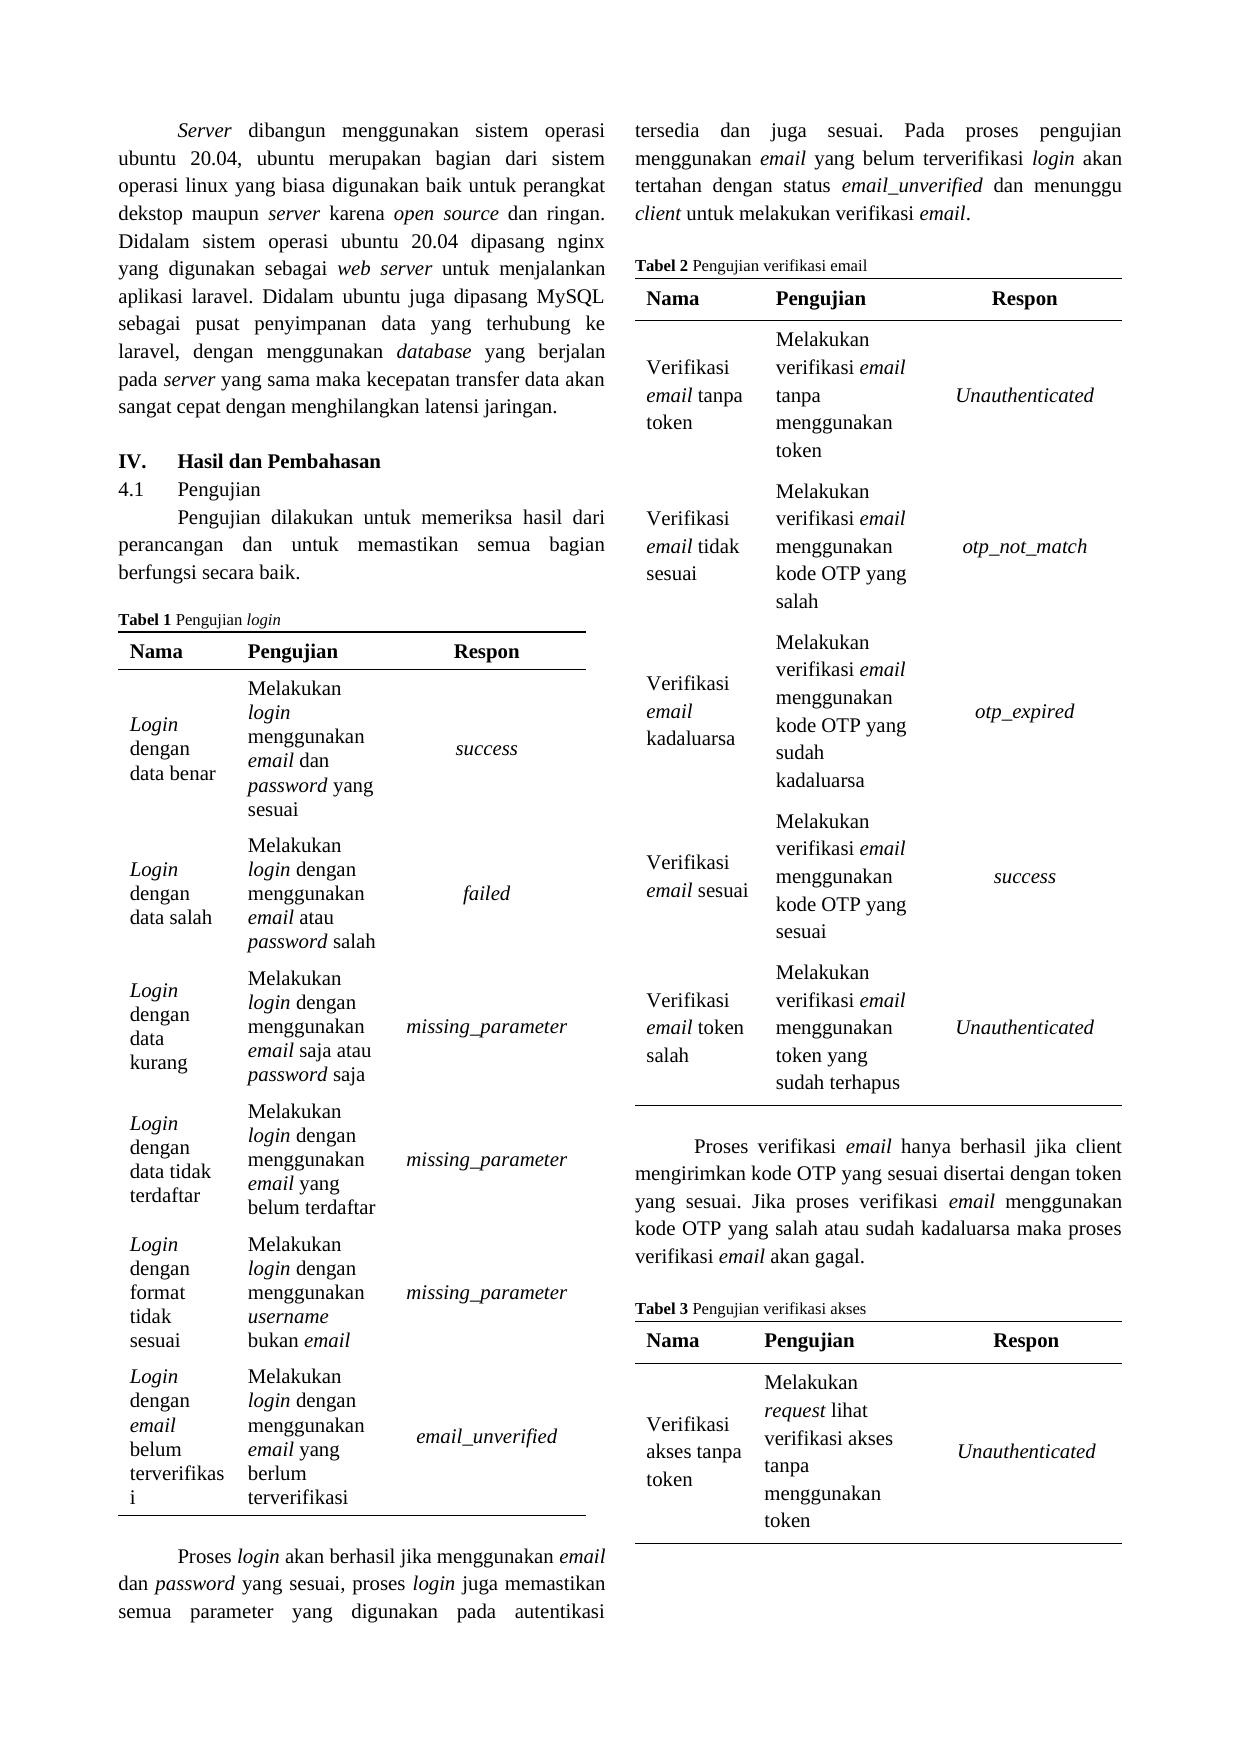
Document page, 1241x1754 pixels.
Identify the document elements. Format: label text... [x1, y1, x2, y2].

table_cell Verifikasi email tidak sesuai [635, 472, 764, 623]
text Tabel 1 Pengujian login [118, 609, 605, 628]
table_cell missing_parameter [388, 1225, 586, 1358]
table_cell missing_parameter [388, 1093, 586, 1225]
table_cell Melakukan login menggunakan email dan password yang sesuai [236, 670, 387, 827]
text Pengujian dilakukan untuk memeriksa hasil dari perancangan dan untuk memastikan semua bagian berfungsi secara baik. [118, 504, 605, 584]
table_cell Unauthenticated [930, 1364, 1122, 1543]
table_cell missing_parameter [388, 960, 586, 1092]
table_cell Melakukan verifikasi email menggunakan token yang sudah terhapus [764, 954, 927, 1105]
table_cell Verifikasi email kadaluarsa [635, 624, 764, 802]
table_header Nama [635, 1322, 753, 1363]
table_cell Melakukan verifikasi email menggunakan kode OTP yang sudah kadaluarsa [764, 624, 927, 802]
table_header Nama [118, 633, 236, 669]
table_cell otp_not_match [927, 472, 1122, 623]
table_cell success [388, 670, 586, 827]
table_cell failed [388, 827, 586, 960]
table_cell Melakukan login dengan menggunakan email yang belum terdaftar [236, 1093, 387, 1225]
table_header Respon [927, 279, 1122, 320]
text Proses verifikasi email hanya berhasil jika client mengirimkan kode OTP yang sesuai disertai dengan token yang sesuai. Jika proses verifikasi email menggunakan kode OTP yang salah atau sudah kadaluarsa maka proses verifikasi email akan gagal. [635, 1133, 1122, 1268]
table_cell Melakukan verifikasi email menggunakan kode OTP yang salah [764, 472, 927, 623]
table_cell otp_expired [927, 624, 1122, 802]
table_header Respon [388, 633, 586, 669]
text Tabel 2 Pengujian verifikasi email [635, 256, 1122, 275]
text Tabel 3 Pengujian verifikasi akses [635, 1299, 1122, 1318]
list Pengujian [118, 477, 605, 501]
text Proses login akan berhasil jika menggunakan email dan password yang sesuai, proses login juga memastikan semua parameter yang digunakan pada autentikasi tersedia dan juga sesuai. Pada proses pengujian menggunakan email yang belum terverifikasi login akan tertahan dengan status email_unverified dan menunggu client untuk melakukan verifikasi email. [635, 118, 1122, 225]
table_header Pengujian [764, 279, 927, 320]
table_cell Melakukan login dengan menggunakan username bukan email [236, 1225, 387, 1358]
table_cell Unauthenticated [927, 321, 1122, 472]
table_header Pengujian [236, 633, 387, 669]
table_cell Melakukan request lihat verifikasi akses tanpa menggunakan token [753, 1364, 930, 1543]
table_header Nama [635, 279, 764, 320]
table_cell email_unverified [388, 1358, 586, 1515]
table_cell Login dengan data salah [118, 827, 236, 960]
table_cell Login dengan format tidak sesuai [118, 1225, 236, 1358]
table_cell Melakukan login dengan menggunakan email atau password salah [236, 827, 387, 960]
table_cell Melakukan verifikasi email menggunakan kode OTP yang sesuai [764, 803, 927, 954]
table_header Respon [930, 1322, 1122, 1363]
table_cell Melakukan verifikasi email tanpa menggunakan token [764, 321, 927, 472]
table_cell Verifikasi email sesuai [635, 803, 764, 954]
table_cell Login dengan email belum terverifikasi [118, 1358, 236, 1515]
table_cell Login dengan data benar [118, 670, 236, 827]
list Hasil dan Pembahasan [118, 449, 605, 473]
table_cell Verifikasi email tanpa token [635, 321, 764, 472]
table_header Pengujian [753, 1322, 930, 1363]
table_cell Melakukan login dengan menggunakan email saja atau password saja [236, 960, 387, 1092]
table_cell success [927, 803, 1122, 954]
table_cell Verifikasi email token salah [635, 954, 764, 1105]
table_cell Unauthenticated [927, 954, 1122, 1105]
table_cell Login dengan data tidak terdaftar [118, 1093, 236, 1225]
table_cell Melakukan login dengan menggunakan email yang berlum terverifikasi [236, 1358, 387, 1515]
text Server dibangun menggunakan sistem operasi ubuntu 20.04, ubuntu merupakan bagian dari sistem operasi linux yang biasa digunakan baik untuk perangkat dekstop maupun server karena open source dan ringan. Didalam sistem operasi ubuntu 20.04 dipasang nginx yang digunakan sebagai web server untuk menjalankan aplikasi laravel. Didalam ubuntu juga dipasang MySQL sebagai pusat penyimpanan data yang terhubung ke laravel, dengan menggunakan database yang berjalan pada server yang sama maka kecepatan transfer data akan sangat cepat dengan menghilangkan latensi jaringan. [118, 118, 605, 418]
table_cell Verifikasi akses tanpa token [635, 1364, 753, 1543]
text Proses login akan berhasil jika menggunakan email dan password yang sesuai, proses login juga memastikan semua parameter yang digunakan pada autentikasi tersedia dan juga sesuai. Pada proses pengujian menggunakan email yang belum terverifikasi login akan tertahan dengan status email_unverified dan menunggu client untuk melakukan verifikasi email. [118, 1544, 605, 1623]
table_cell Login dengan data kurang [118, 960, 236, 1092]
